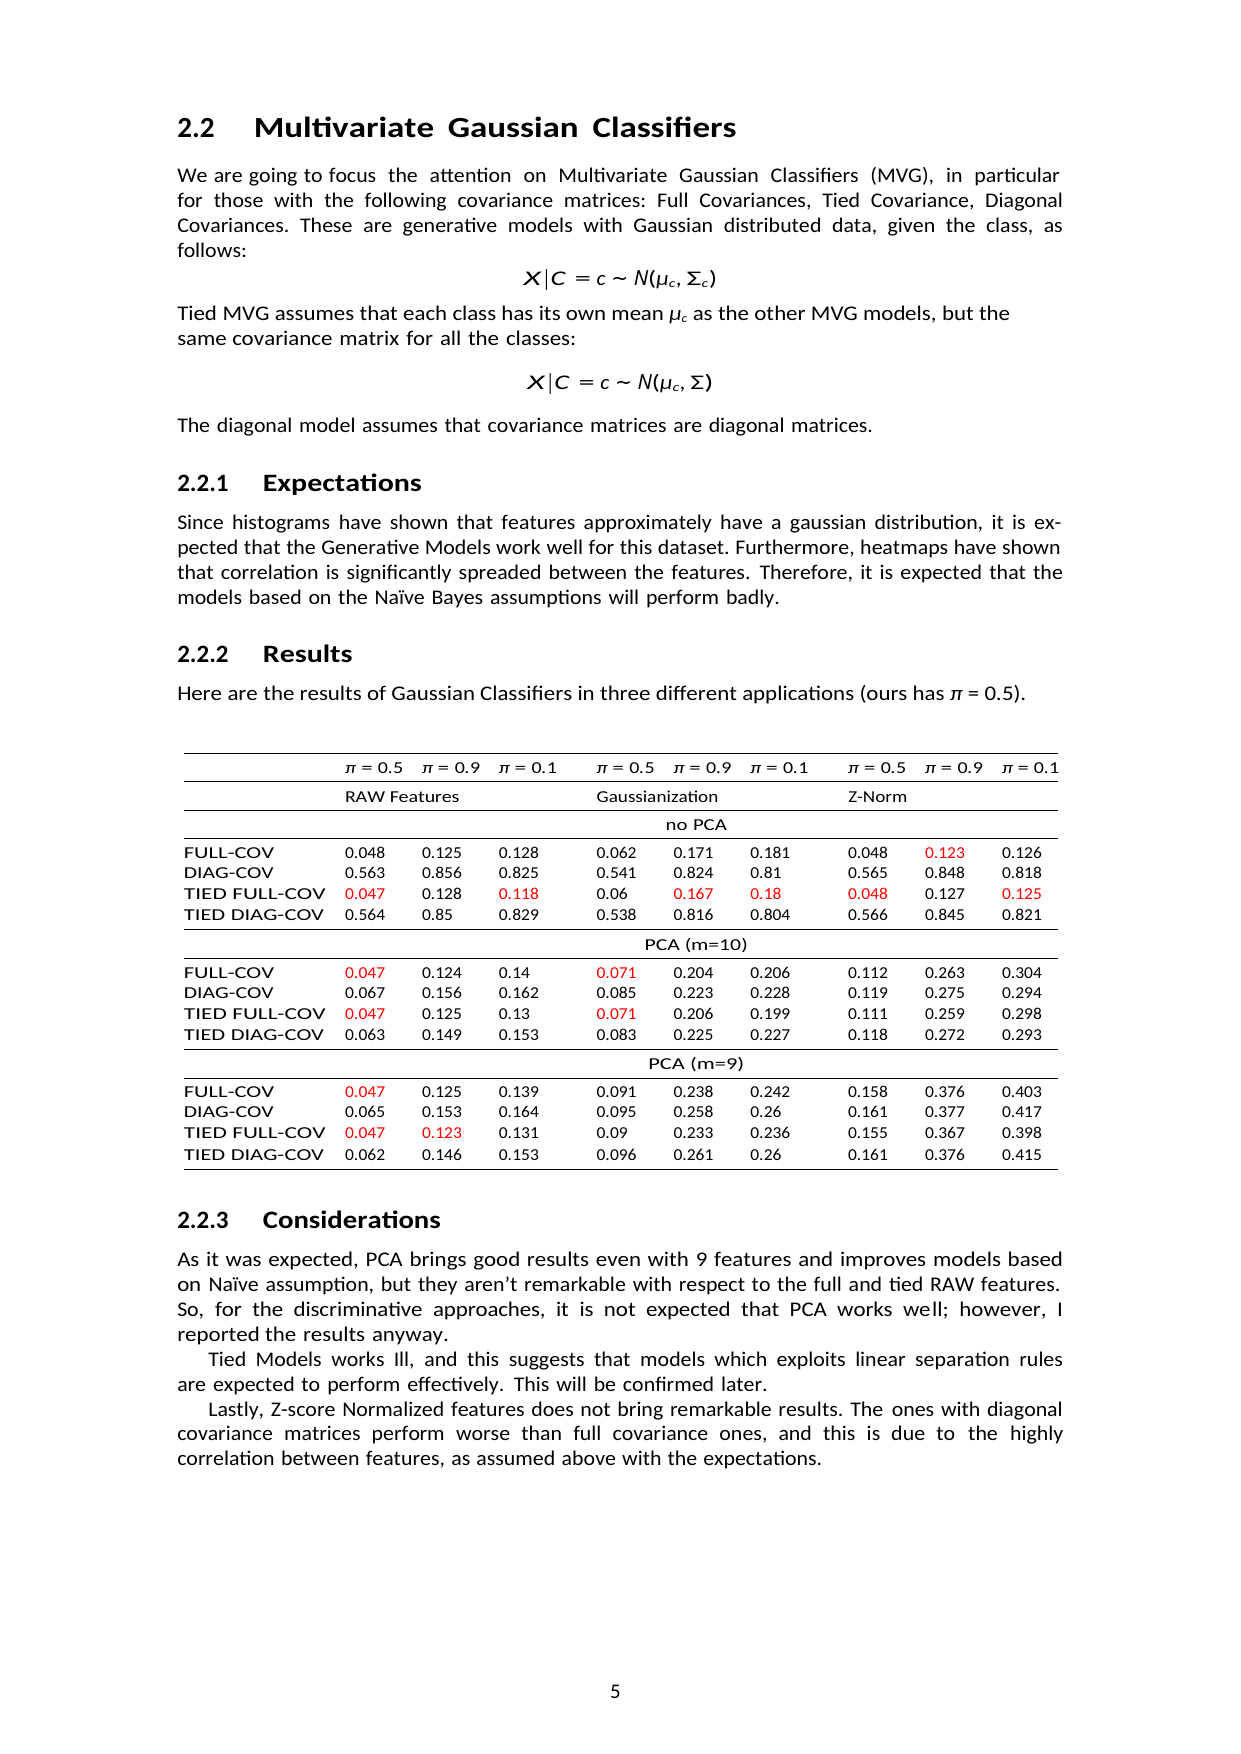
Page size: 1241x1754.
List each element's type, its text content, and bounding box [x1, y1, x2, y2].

text As it was expected, PCA brings good results even with 9 features and improves models based on Naïve assumption, but they aren’t remarkable with respect to the full and tied RAW features. So, for the discriminative approaches, it is not expected that PCA works well; however, I reported the results anyway. [177, 1246, 1063, 1346]
table_cell 0.225 [640, 1025, 749, 1049]
table_cell 0.403 [991, 1079, 1058, 1103]
table_cell 0.376 [916, 1079, 991, 1103]
table_cell [749, 782, 827, 810]
text Here are the results of Gaussian Classifiers in three different applications (ours has π = 0.5). [177, 680, 1076, 706]
table_cell 0.065 [335, 1103, 403, 1124]
table_cell 0.263 [916, 959, 991, 983]
table_cell 0.167 [640, 885, 749, 905]
table_header π = 0.5 π = 0.9 [184, 754, 488, 781]
table_cell 0.125 [403, 1079, 488, 1103]
table_cell [335, 811, 403, 838]
table_cell PCA (m=10) [640, 930, 749, 958]
table_cell TIED DIAG-COV [184, 1145, 334, 1168]
table_cell 0.071 [575, 1004, 640, 1025]
table_cell 0.181 [749, 839, 827, 864]
table_cell 0.821 [991, 905, 1058, 929]
table_cell 0.206 [640, 1004, 749, 1025]
table_cell 0.048 [335, 839, 403, 864]
table_cell 0.367 [916, 1124, 991, 1144]
table_cell 0.048 [827, 885, 916, 905]
table_header π = 0.1 [991, 754, 1058, 781]
table_cell DIAG-COV [184, 983, 334, 1004]
table_cell 0.804 [749, 905, 827, 929]
text Tied Models works Ill, and this suggests that models which exploits linear separation rules are expected to perform effectively. This will be confirmed later. [177, 1346, 1063, 1396]
table_cell 0.153 [488, 1025, 575, 1049]
table_cell [335, 930, 403, 958]
table_cell no PCA [640, 811, 749, 838]
table_cell FULL-COV [184, 959, 334, 983]
table_cell [488, 930, 575, 958]
table_cell 0.233 [640, 1124, 749, 1144]
table_cell 0.228 [749, 983, 827, 1004]
table_cell 0.047 [335, 1079, 403, 1103]
table_cell [827, 1050, 916, 1077]
table_cell 0.856 [403, 864, 488, 884]
table_cell 0.26 [749, 1103, 827, 1124]
table_cell 0.112 [827, 959, 916, 983]
table_cell 0.118 [488, 885, 575, 905]
table_cell 0.128 [488, 839, 575, 864]
table_cell TIED FULL-COV [184, 1124, 334, 1144]
table_cell 0.153 [403, 1103, 488, 1124]
table_cell Z-Norm [827, 782, 916, 810]
table_cell 0.161 [827, 1145, 916, 1168]
table_cell 0.162 [488, 983, 575, 1004]
table_header π = 0.1 [488, 754, 575, 781]
table_cell 0.139 [488, 1079, 575, 1103]
table_cell 0.204 [640, 959, 749, 983]
table_cell [488, 1050, 575, 1077]
table_cell [916, 1050, 991, 1077]
table_cell [403, 811, 488, 838]
table_cell 0.304 [991, 959, 1058, 983]
text The diagonal model assumes that covariance matrices are diagonal matrices. [177, 412, 1076, 438]
table_cell [335, 1050, 403, 1077]
table_cell 0.824 [640, 864, 749, 884]
table_cell 0.124 [403, 959, 488, 983]
table_cell 0.164 [488, 1103, 575, 1124]
table_cell 0.294 [991, 983, 1058, 1004]
table_cell 0.062 [335, 1145, 403, 1168]
table_cell 0.047 [335, 959, 403, 983]
table_cell [916, 782, 991, 810]
table_cell RAW Features [184, 782, 488, 810]
table_cell 0.538 [575, 905, 640, 929]
table_cell [403, 930, 488, 958]
table_cell 0.131 [488, 1124, 575, 1144]
table_cell 0.818 [991, 864, 1058, 884]
table_cell Gaussianization [575, 782, 749, 810]
table_cell 0.071 [575, 959, 640, 983]
table_cell 0.047 [335, 1004, 403, 1025]
table_cell 0.227 [749, 1025, 827, 1049]
table_cell [827, 930, 916, 958]
table_cell 0.563 [335, 864, 403, 884]
table_cell [991, 1050, 1058, 1077]
table_cell [749, 1050, 827, 1077]
table_cell 0.825 [488, 864, 575, 884]
table_cell 0.095 [575, 1103, 640, 1124]
table_cell 0.146 [403, 1145, 488, 1168]
table_cell [575, 811, 640, 838]
table_cell [488, 811, 575, 838]
table_cell 0.127 [916, 885, 991, 905]
table_header π = 0.5 π = 0.9 [575, 754, 749, 781]
table_cell 0.272 [916, 1025, 991, 1049]
table_cell [749, 811, 827, 838]
text X|C = c ∼ N(µc, Σ) [176, 367, 1065, 396]
table_cell 0.258 [640, 1103, 749, 1124]
table_cell 0.062 [575, 839, 640, 864]
table_cell 0.377 [916, 1103, 991, 1124]
table_cell 0.125 [403, 1004, 488, 1025]
table_cell 0.261 [640, 1145, 749, 1168]
table_cell 0.096 [575, 1145, 640, 1168]
table_cell 0.161 [827, 1103, 916, 1124]
table_header π = 0.5 [827, 754, 916, 781]
text Tied MVG assumes that each class has its own mean µc as the other MVG models, but the same covariance matrix for all the classes: [177, 300, 1063, 350]
table_cell 0.153 [488, 1145, 575, 1168]
table_cell 0.829 [488, 905, 575, 929]
table_cell 0.199 [749, 1004, 827, 1025]
table_cell 0.565 [827, 864, 916, 884]
table_cell 0.085 [575, 983, 640, 1004]
table_cell 0.09 [575, 1124, 640, 1144]
table_cell 0.415 [991, 1145, 1058, 1168]
table_cell 0.816 [640, 905, 749, 929]
table_cell 0.111 [827, 1004, 916, 1025]
table_cell 0.125 [991, 885, 1058, 905]
table_cell 0.14 [488, 959, 575, 983]
text We are going to focus the attention on Multivariate Gaussian Classifiers (MVG), in particular for those with the following covariance matrices: Full Covariances, Tied Covariance, Diagonal Covariances. These are generative models with Gaussian distributed data, given the class, as follows: [177, 163, 1063, 263]
table_cell 0.125 [403, 839, 488, 864]
table_cell 0.171 [640, 839, 749, 864]
table_cell 0.18 [749, 885, 827, 905]
table_cell [575, 1050, 640, 1077]
table_cell 0.848 [916, 864, 991, 884]
table_cell 0.06 [575, 885, 640, 905]
table_cell 0.13 [488, 1004, 575, 1025]
table_cell 0.123 [916, 839, 991, 864]
table_cell 0.126 [991, 839, 1058, 864]
table_cell 0.566 [827, 905, 916, 929]
table_cell [403, 1050, 488, 1077]
table_cell 0.067 [335, 983, 403, 1004]
table_cell 0.81 [749, 864, 827, 884]
table_cell TIED DIAG-COV [184, 905, 334, 929]
table_cell 0.123 [403, 1124, 488, 1144]
table_cell 0.259 [916, 1004, 991, 1025]
table_cell 0.149 [403, 1025, 488, 1049]
table_cell TIED FULL-COV [184, 1004, 334, 1025]
table_cell DIAG-COV [184, 1103, 334, 1124]
subtitle Considerations [177, 1204, 1076, 1234]
table_cell [991, 930, 1058, 958]
table_cell 0.398 [991, 1124, 1058, 1144]
table_cell TIED DIAG-COV [184, 1025, 334, 1049]
table_cell 0.845 [916, 905, 991, 929]
table_cell 0.128 [403, 885, 488, 905]
table_cell 0.85 [403, 905, 488, 929]
table_cell 0.048 [827, 839, 916, 864]
table_cell [488, 782, 575, 810]
table_cell DIAG-COV [184, 864, 334, 884]
table_cell 0.206 [749, 959, 827, 983]
text Lastly, Z-score Normalized features does not bring remarkable results. The ones with diagonal covariance matrices perform worse than full covariance ones, and this is due to the highly correlation between features, as assumed above with the expectations. [177, 1396, 1063, 1471]
table_cell 0.564 [335, 905, 403, 929]
table_header π = 0.1 [749, 754, 827, 781]
subtitle Results [177, 638, 1076, 668]
table_cell [575, 930, 640, 958]
table_cell 0.223 [640, 983, 749, 1004]
table_cell 0.158 [827, 1079, 916, 1103]
table_cell [184, 811, 334, 838]
table_cell 0.417 [991, 1103, 1058, 1124]
table_cell 0.238 [640, 1079, 749, 1103]
table_cell 0.293 [991, 1025, 1058, 1049]
subtitle Multivariate Gaussian Classifiers [177, 109, 1076, 145]
table_cell [991, 782, 1058, 810]
table_header π = 0.9 [916, 754, 991, 781]
table_cell 0.091 [575, 1079, 640, 1103]
table_cell 0.242 [749, 1079, 827, 1103]
table_cell 0.156 [403, 983, 488, 1004]
subtitle Expectations [177, 467, 1076, 497]
table_cell 0.047 [335, 885, 403, 905]
table_cell [916, 930, 991, 958]
table_cell 0.298 [991, 1004, 1058, 1025]
table_cell 0.063 [335, 1025, 403, 1049]
table_cell [184, 930, 334, 958]
text Since histograms have shown that features approximately have a gaussian distribution, it is ex- pected that the Generative Models work well for this dataset. Furthermore, heatmaps have shown that correlation is significantly spreaded between the features. Therefore, it is expected that the models based on the Naïve Bayes assumptions will perform badly. [177, 509, 1063, 609]
table_cell FULL-COV [184, 1079, 334, 1103]
table_cell [749, 930, 827, 958]
table_cell 0.118 [827, 1025, 916, 1049]
table_cell TIED FULL-COV [184, 885, 334, 905]
table_cell 0.376 [916, 1145, 991, 1168]
table_cell FULL-COV [184, 839, 334, 864]
table_cell 0.155 [827, 1124, 916, 1144]
table_cell [184, 1050, 334, 1077]
table_cell 0.275 [916, 983, 991, 1004]
table_cell [991, 811, 1058, 838]
text X|C = c ∼ N(µc, Σc) [176, 263, 1065, 291]
table_cell 0.047 [335, 1124, 403, 1144]
table_cell 0.541 [575, 864, 640, 884]
table_cell PCA (m=9) [640, 1050, 749, 1077]
table_cell [827, 811, 916, 838]
table_cell 0.26 [749, 1145, 827, 1168]
table_cell 0.119 [827, 983, 916, 1004]
table_cell 0.236 [749, 1124, 827, 1144]
table_cell [916, 811, 991, 838]
table_cell 0.083 [575, 1025, 640, 1049]
